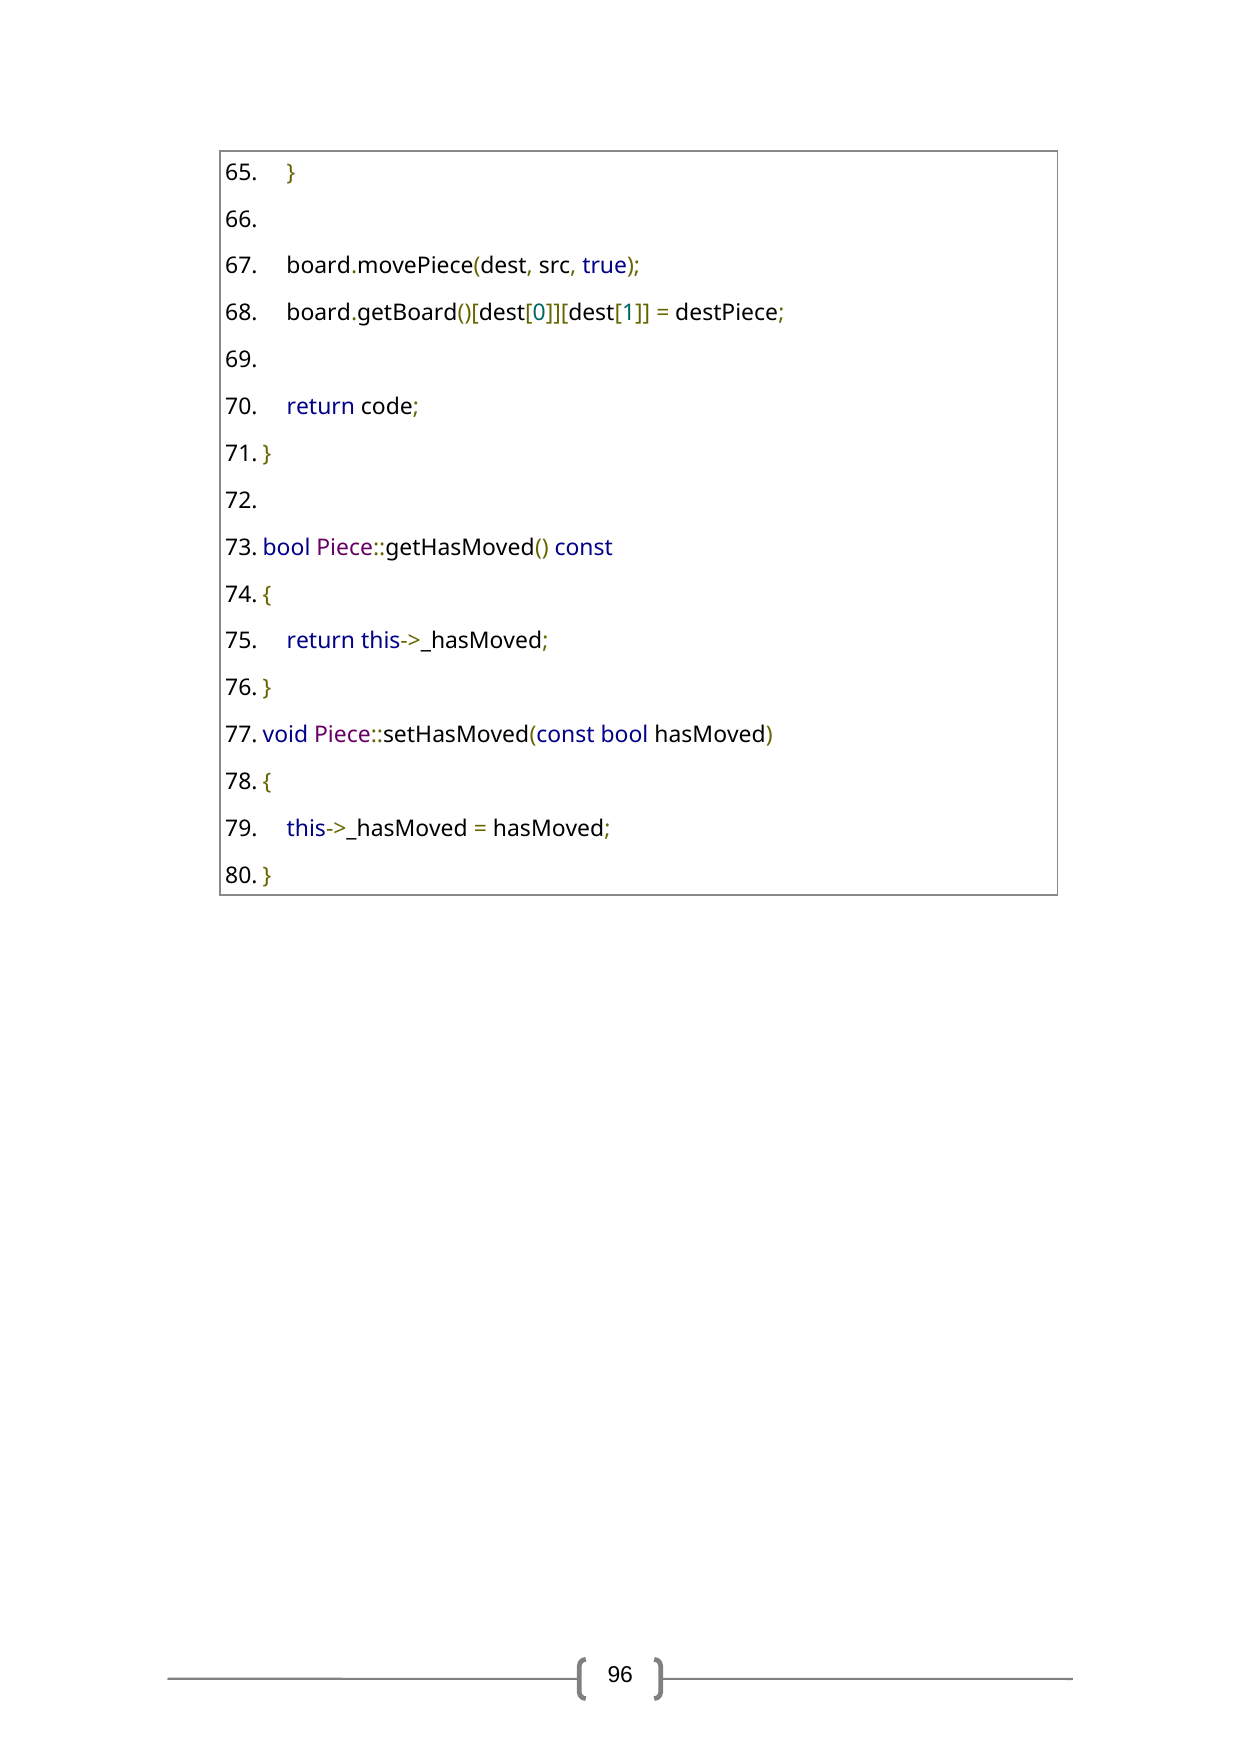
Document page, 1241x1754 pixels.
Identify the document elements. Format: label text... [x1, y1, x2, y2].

list board.movePiece(dest, src, true); [221, 244, 1057, 281]
list bool Piece::getHasMoved() const [221, 525, 1057, 562]
list board.getBoard()[dest[0]][dest[1]] = destPiece; [221, 291, 1057, 328]
list } [221, 666, 1057, 703]
list } [221, 853, 1057, 894]
list return code; [221, 384, 1057, 421]
list return this->_hasMoved; [221, 619, 1057, 656]
list } [221, 431, 1057, 468]
list { [221, 759, 1057, 796]
list } [221, 152, 1057, 187]
list { [221, 572, 1057, 609]
list void Piece::setHasMoved(const bool hasMoved) [221, 712, 1057, 749]
list this->_hasMoved = hasMoved; [221, 806, 1057, 843]
